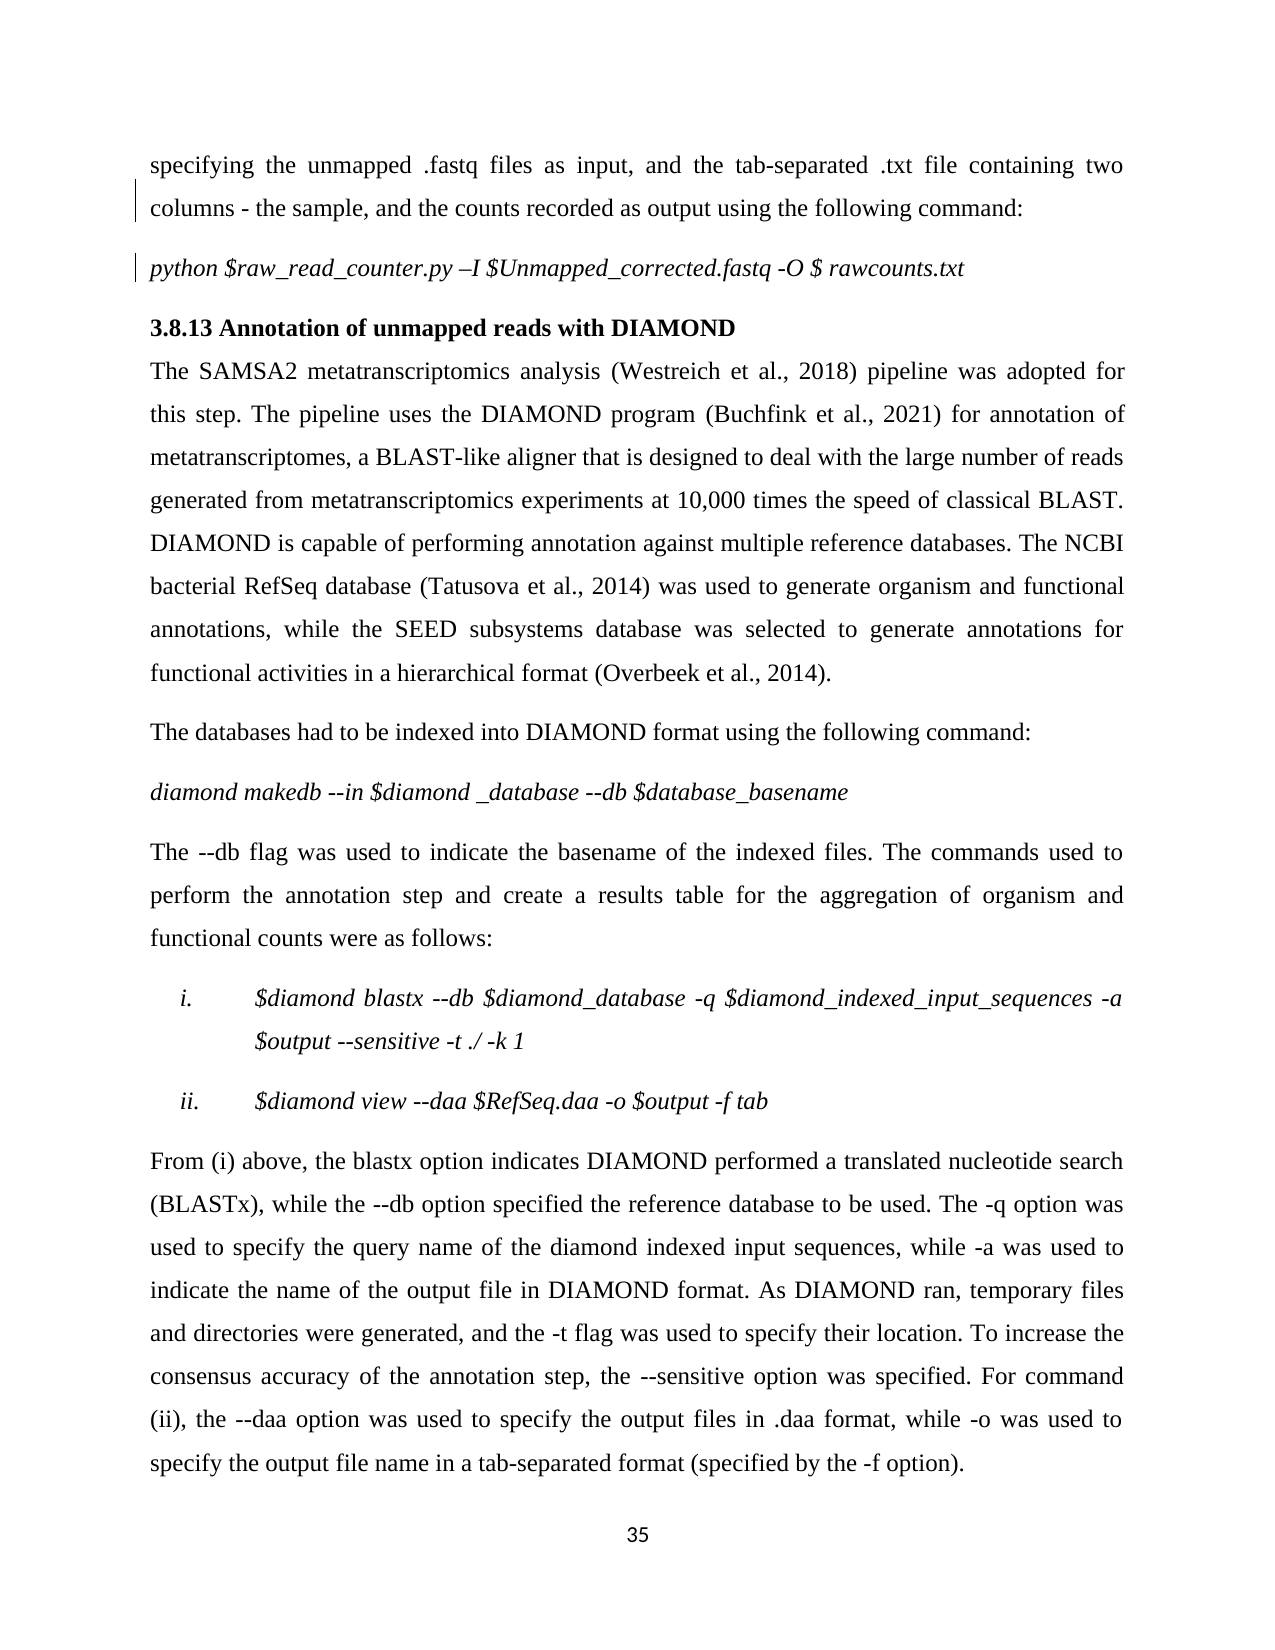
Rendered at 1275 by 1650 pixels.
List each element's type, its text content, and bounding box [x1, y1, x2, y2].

text diamond makedb --in $diamond _database --db $database_basename [150, 777, 1125, 806]
text The --db flag was used to indicate the basename of the indexed files. The commands used to perform the annotation step and create a results table for the aggregation of organism and functional counts were as follows: [150, 837, 1125, 952]
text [150, 150, 1125, 222]
subtitle 3.8.13 Annotation of unmapped reads with DIAMOND [150, 313, 1125, 341]
text The SAMSA2 metatranscriptomics analysis (Westreich et al., 2018) pipeline was adopted for this step. The pipeline uses the DIAMOND program (Buchfink et al., 2021) for annotation of metatranscriptomes, a BLAST-like aligner that is designed to deal with the large number of reads generated from metatranscriptomics experiments at 10,000 times the speed of classical BLAST. DIAMOND is capable of performing annotation against multiple reference databases. The NCBI bacterial RefSeq database (Tatusova et al., 2014) was used to generate organism and functional annotations, while the SEED subsystems database was selected to generate annotations for functional activities in a hierarchical format (Overbeek et al., 2014). [150, 356, 1125, 686]
text From (i) above, the blastx option indicates DIAMOND performed a translated nucleotide search (BLASTx), while the --db option specified the reference database to be used. The -q option was used to specify the query name of the diamond indexed input sequences, while -a was used to indicate the name of the output file in DIAMOND format. As DIAMOND ran, temporary files and directories were generated, and the -t flag was used to specify their location. To increase the consensus accuracy of the annotation step, the --sensitive option was specified. For command (ii), the --daa option was used to specify the output files in .daa format, while -o was used to specify the output file name in a tab-separated format (specified by the -f option). [150, 1146, 1125, 1476]
list $diamond blastx --db $diamond_database -q $diamond_indexed_input_sequences -a $output --sensitive -t ./ -k 1 [179, 983, 1125, 1055]
text python $raw_read_counter.py –I $Unmapped_corrected.fastq -O $ rawcounts.txt [150, 253, 1125, 282]
text The databases had to be indexed into DIAMOND format using the following command: [150, 717, 1125, 746]
list $diamond view --daa $RefSeq.daa -o $output -f tab [179, 1086, 1125, 1115]
